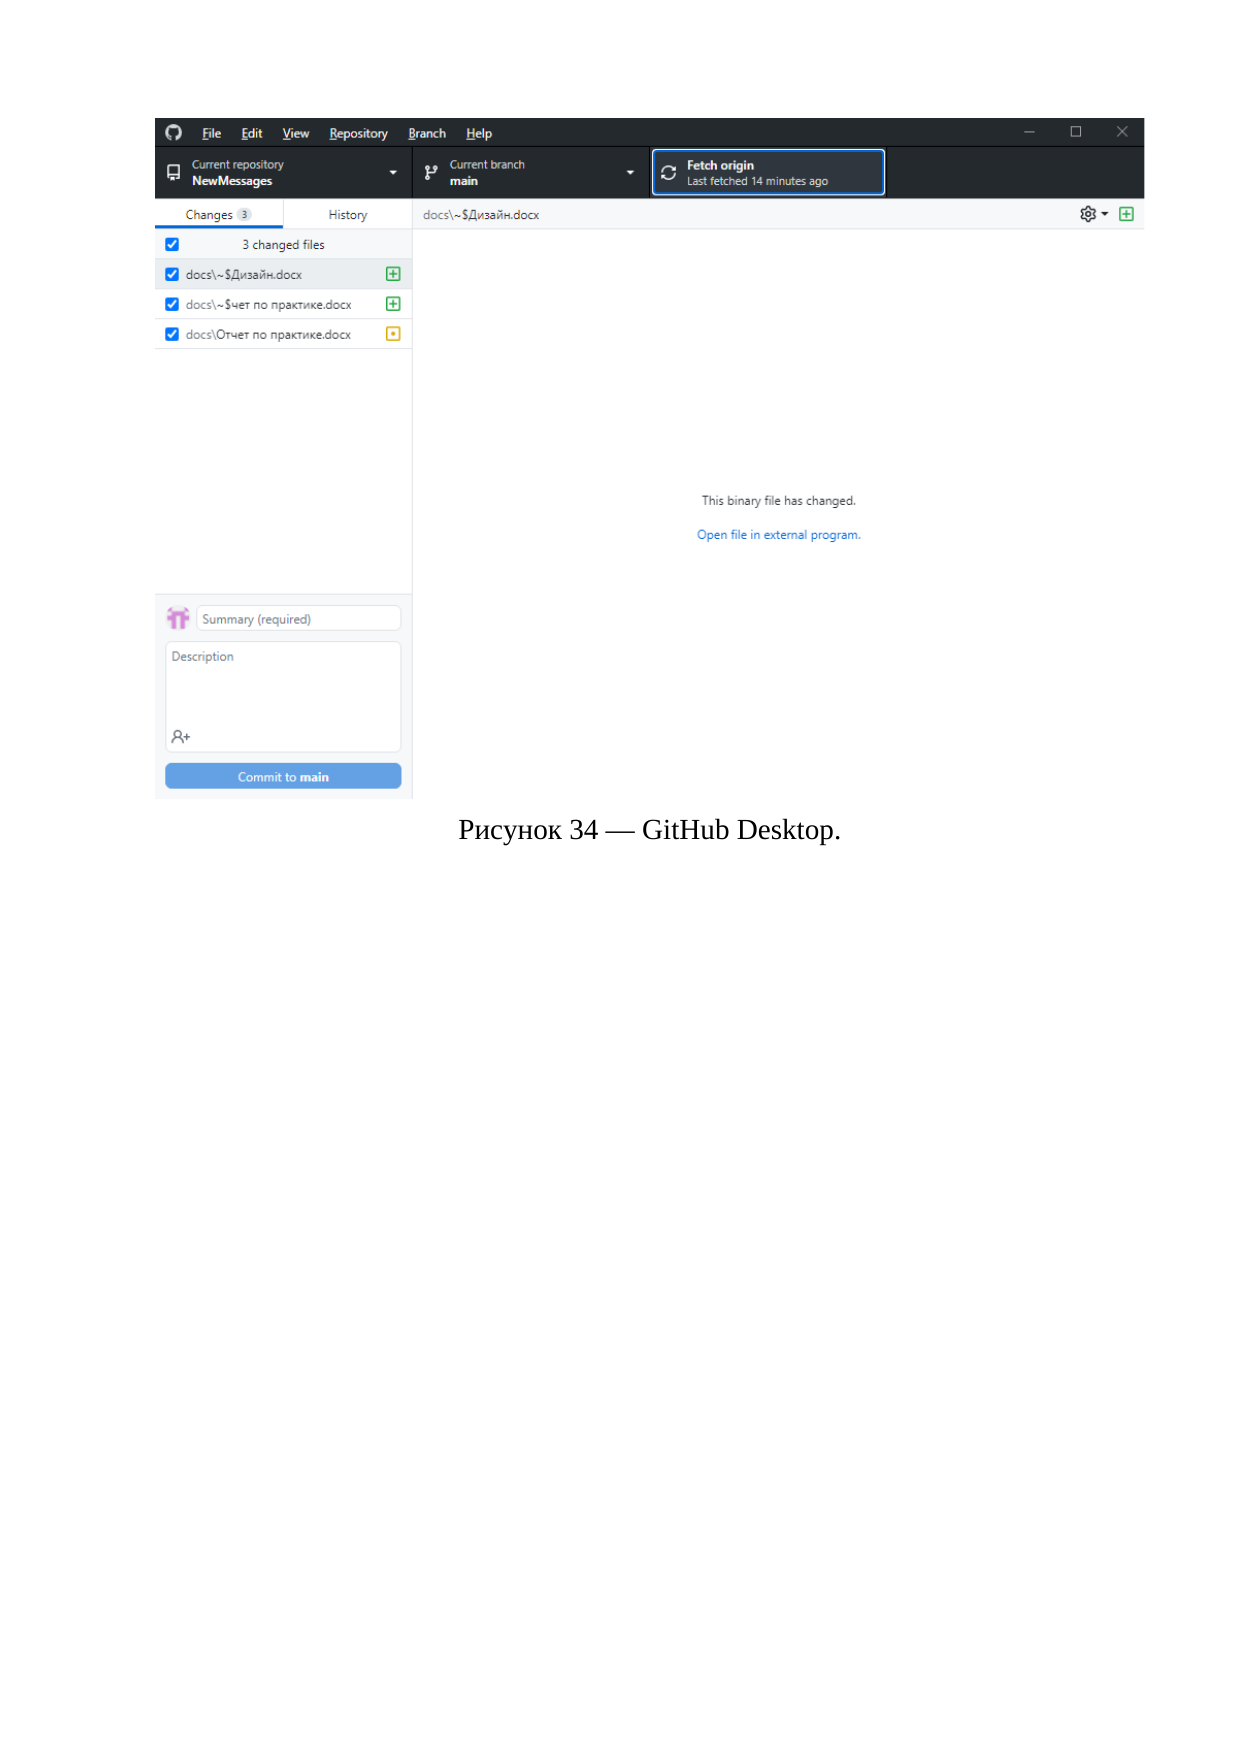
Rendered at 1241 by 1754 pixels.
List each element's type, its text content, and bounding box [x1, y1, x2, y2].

picture [155, 118, 1145, 799]
text Рисунок 34 — GitHub Desktop. [148, 812, 1152, 846]
